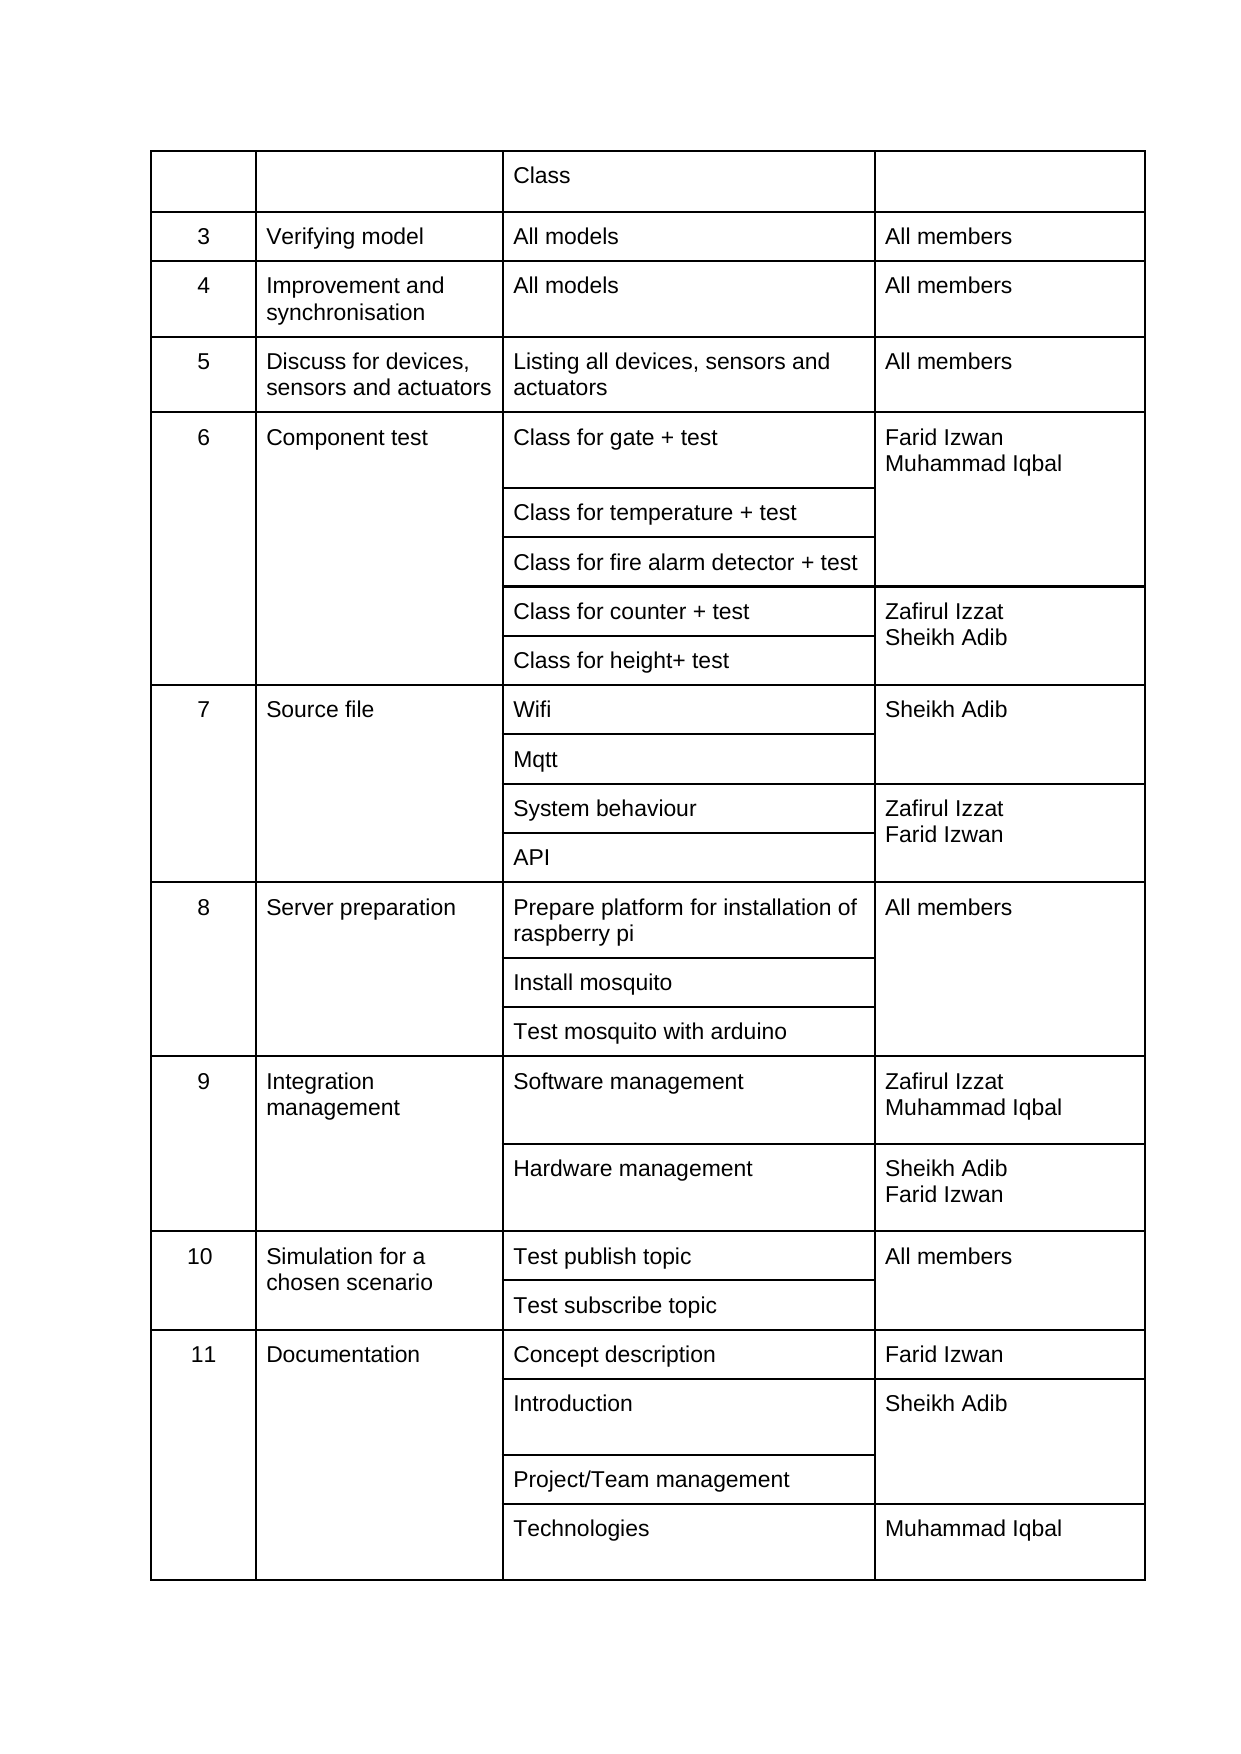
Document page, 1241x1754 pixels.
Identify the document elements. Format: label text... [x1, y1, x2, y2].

table_cell Server preparation [257, 883, 502, 1055]
table_cell Install mosquito [504, 959, 874, 1006]
table_cell Technologies [504, 1505, 874, 1578]
table_cell 8 [152, 883, 255, 1055]
table_cell Documentation [257, 1331, 502, 1578]
table_cell All models [504, 213, 874, 260]
table_cell All members [876, 1232, 1144, 1329]
table_cell Integration management [257, 1057, 502, 1230]
table_cell 7 [152, 686, 255, 881]
table_cell Sheikh Adib [876, 686, 1144, 782]
table_cell Verifying model [257, 213, 502, 260]
table_cell Discuss for devices, sensors and actuators [257, 338, 502, 411]
table_cell Test subscribe topic [504, 1281, 874, 1329]
table_cell All members [876, 883, 1144, 1055]
table_cell Hardware management [504, 1145, 874, 1230]
table_cell Sheikh Adib [876, 1380, 1144, 1503]
table_cell Zafirul Izzat Farid Izwan [876, 785, 1144, 881]
table_cell All members [876, 262, 1144, 336]
table_cell All models [504, 262, 874, 336]
table_cell 6 [152, 413, 255, 684]
table_cell Concept description [504, 1331, 874, 1378]
table_cell All members [876, 213, 1144, 260]
table_cell Farid Izwan Muhammad Iqbal [876, 413, 1144, 585]
table_cell Test mosquito with arduino [504, 1008, 874, 1055]
table_cell Class for fire alarm detector + test [504, 538, 874, 585]
table_cell Muhammad Iqbal [876, 1505, 1144, 1578]
table_cell API [504, 834, 874, 881]
table_cell Zafirul Izzat Muhammad Iqbal [876, 1057, 1144, 1143]
table_cell Introduction [504, 1380, 874, 1453]
table_cell Simulation for a chosen scenario [257, 1232, 502, 1329]
table_cell 11 [152, 1331, 255, 1578]
table_cell 4 [152, 262, 255, 336]
table_cell System behaviour [504, 785, 874, 832]
table_cell All members [876, 338, 1144, 411]
table_cell Sheikh Adib Farid Izwan [876, 1145, 1144, 1230]
table_cell 3 [152, 213, 255, 260]
table_cell Wifi [504, 686, 874, 733]
table_cell Class for height+ test [504, 637, 874, 684]
table_cell Farid Izwan [876, 1331, 1144, 1378]
table_cell Class for counter + test [504, 588, 874, 634]
table_cell Software management [504, 1057, 874, 1143]
table_cell Class [504, 152, 874, 211]
table_cell Test publish topic [504, 1232, 874, 1279]
table_cell Source file [257, 686, 502, 881]
table_cell Listing all devices, sensors and actuators [504, 338, 874, 411]
table_cell Component test [257, 413, 502, 684]
table_cell 9 [152, 1057, 255, 1230]
table_cell Project/Team management [504, 1456, 874, 1503]
table_cell Zafirul Izzat Sheikh Adib [876, 588, 1144, 684]
table_cell Class for temperature + test [504, 489, 874, 536]
table_cell 10 [152, 1232, 255, 1329]
table_cell Class for gate + test [504, 413, 874, 487]
table_cell 5 [152, 338, 255, 411]
table_cell Mqtt [504, 735, 874, 782]
table_cell Prepare platform for installation of raspberry pi [504, 883, 874, 957]
table_cell Improvement and synchronisation [257, 262, 502, 336]
